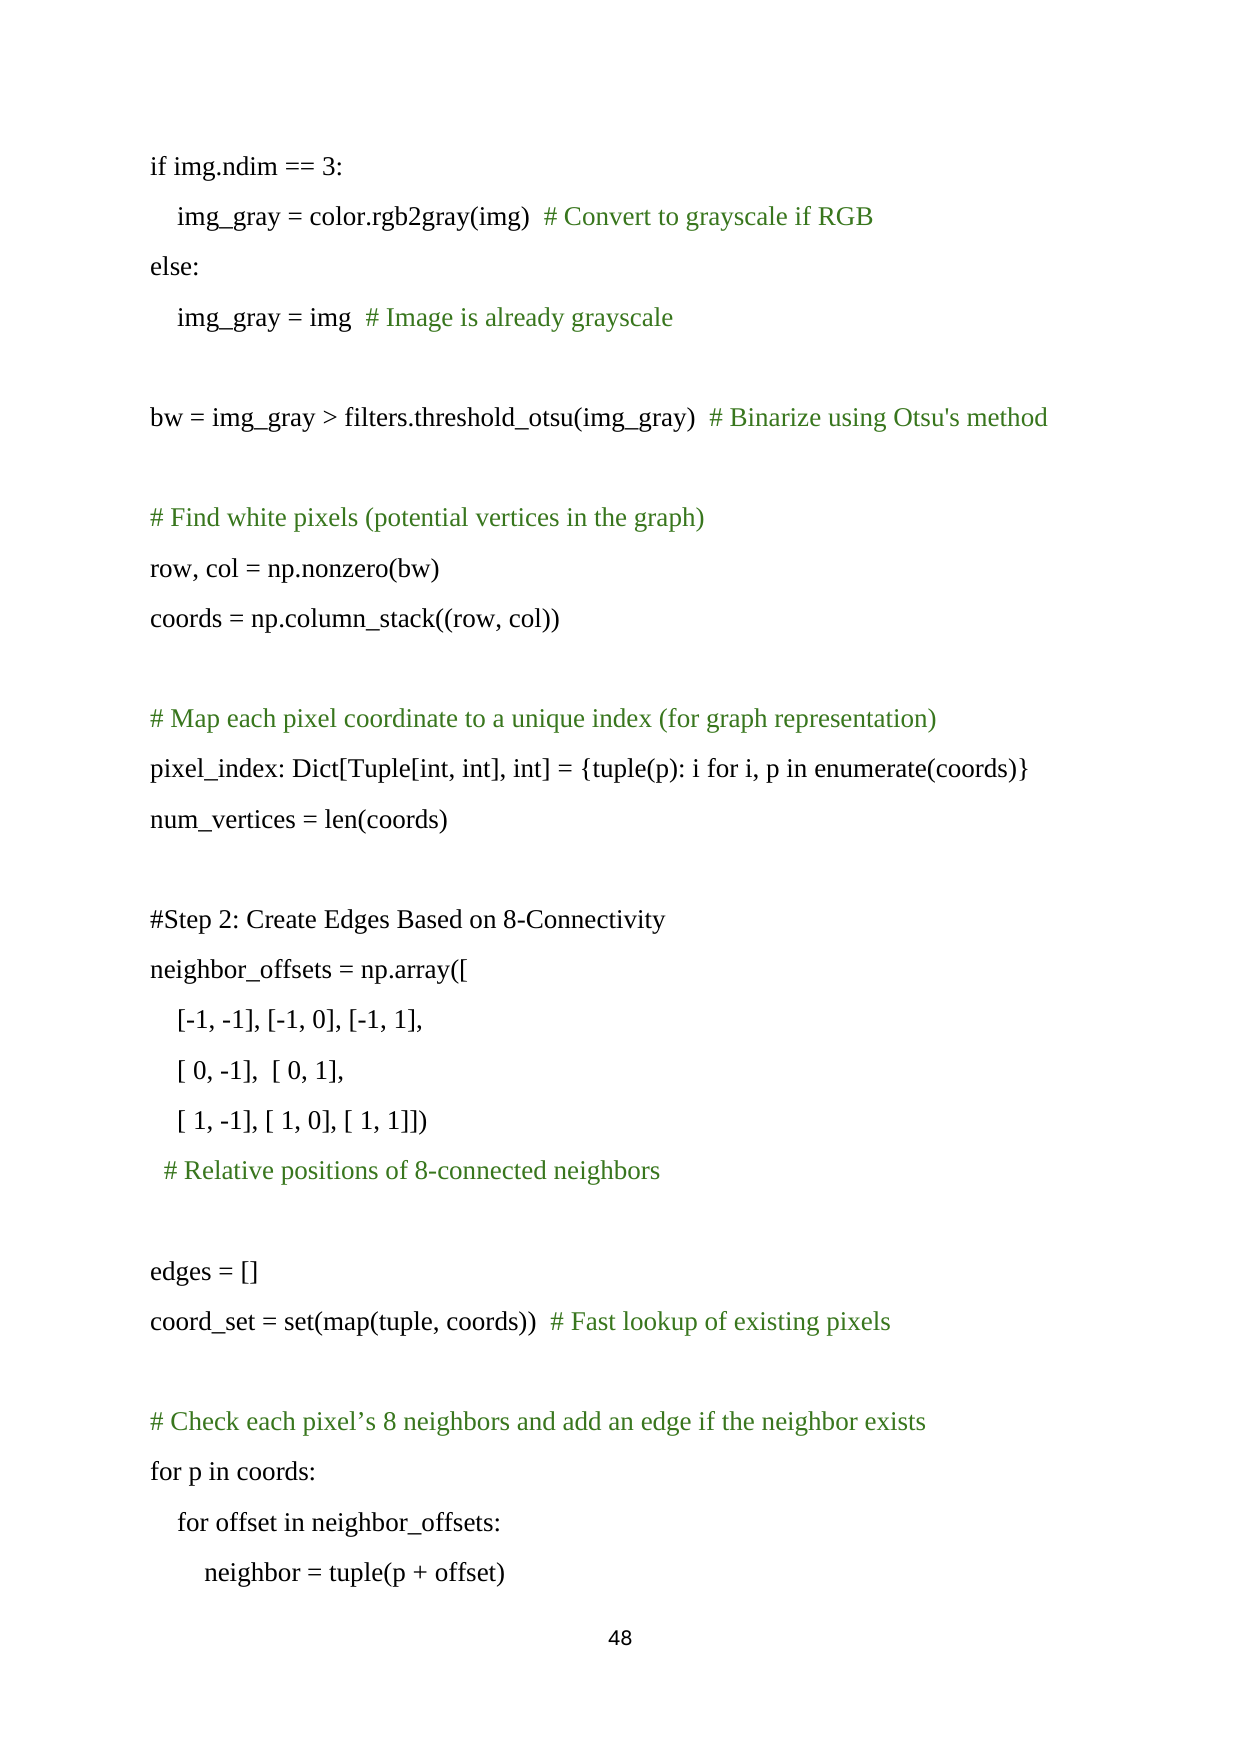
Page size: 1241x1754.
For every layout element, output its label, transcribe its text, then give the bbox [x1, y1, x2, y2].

text for offset in neighbor_offsets: [150, 1506, 1090, 1537]
text pixel_index: Dict[Tuple[int, int], int] = {tuple(p): i for i, p in enumerate(coords)} [150, 752, 1090, 784]
text # Relative positions of 8-connected neighbors [150, 1154, 1090, 1185]
text else: [150, 250, 1090, 282]
text num_vertices = len(coords) [150, 803, 1090, 834]
text coord_set = set(map(tuple, coords)) # Fast lookup of existing pixels [150, 1305, 1090, 1336]
text for p in coords: [150, 1455, 1090, 1487]
text row, col = np.nonzero(bw) [150, 552, 1090, 583]
text if img.ndim == 3: [150, 150, 1090, 181]
text # Find white pixels (potential vertices in the graph) [150, 501, 1090, 533]
text #Step 2: Create Edges Based on 8-Connectivity [150, 903, 1090, 934]
text edges = [] [150, 1254, 1090, 1286]
text bw = img_gray > filters.threshold_otsu(img_gray) # Binarize using Otsu's method [150, 401, 1090, 432]
text img_gray = color.rgb2gray(img) # Convert to grayscale if RGB [150, 200, 1090, 231]
text coords = np.column_stack((row, col)) [150, 602, 1090, 633]
text neighbor = tuple(p + offset) [150, 1556, 1090, 1587]
text neighbor_offsets = np.array([ [150, 953, 1090, 984]
text # Check each pixel’s 8 neighbors and add an edge if the neighbor exists [150, 1405, 1090, 1436]
text [ 0, -1], [ 0, 1], [150, 1054, 1090, 1085]
text img_gray = img # Image is already grayscale [150, 301, 1090, 332]
text [-1, -1], [-1, 0], [-1, 1], [150, 1003, 1090, 1035]
text # Map each pixel coordinate to a unique index (for graph representation) [150, 702, 1090, 733]
text [ 1, -1], [ 1, 0], [ 1, 1]]) [150, 1104, 1090, 1135]
